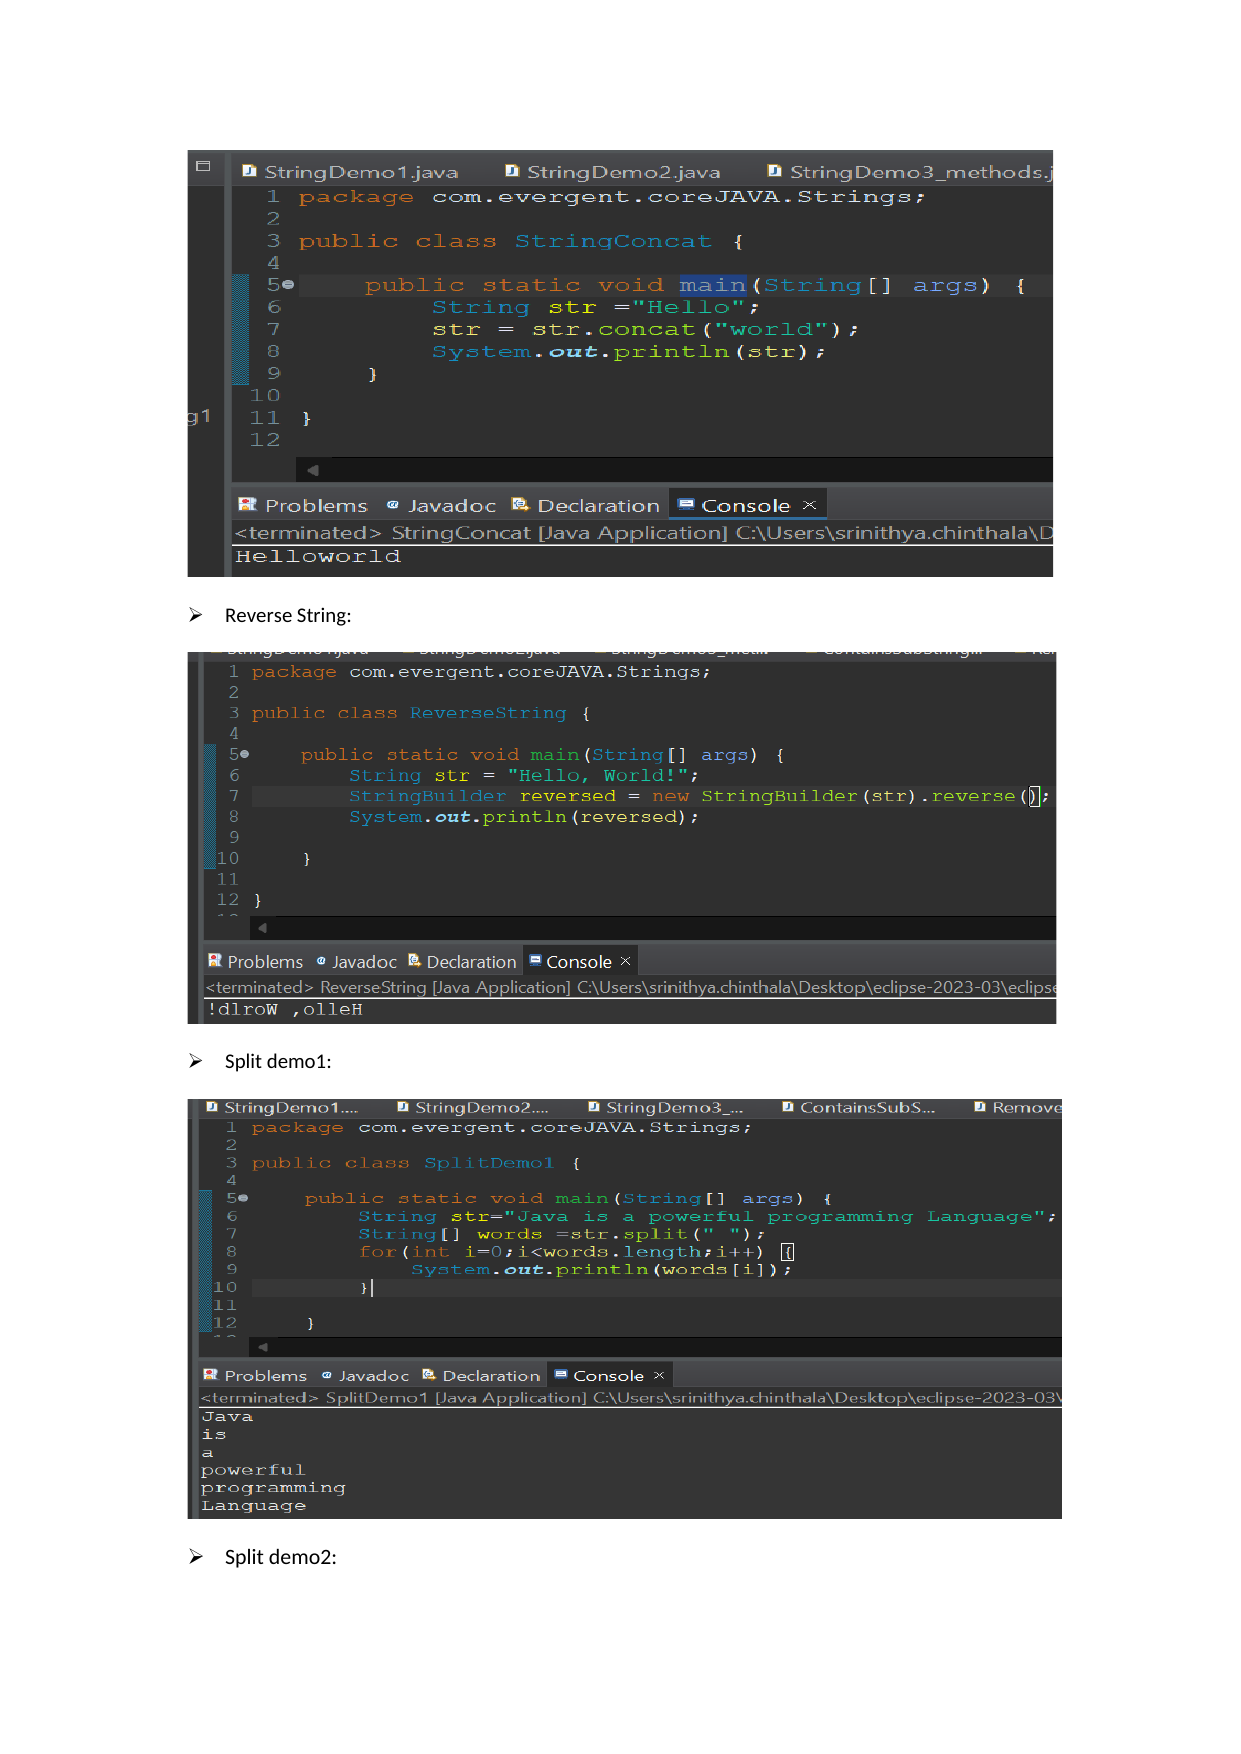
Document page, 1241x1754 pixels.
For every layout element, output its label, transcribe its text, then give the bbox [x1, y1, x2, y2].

list Reverse String: [187, 602, 1053, 628]
picture [187, 652, 1057, 1024]
picture [187, 1099, 1062, 1519]
picture [187, 150, 1054, 577]
list Split demo2: [187, 1543, 1053, 1570]
list Split demo1: [187, 1049, 1053, 1074]
